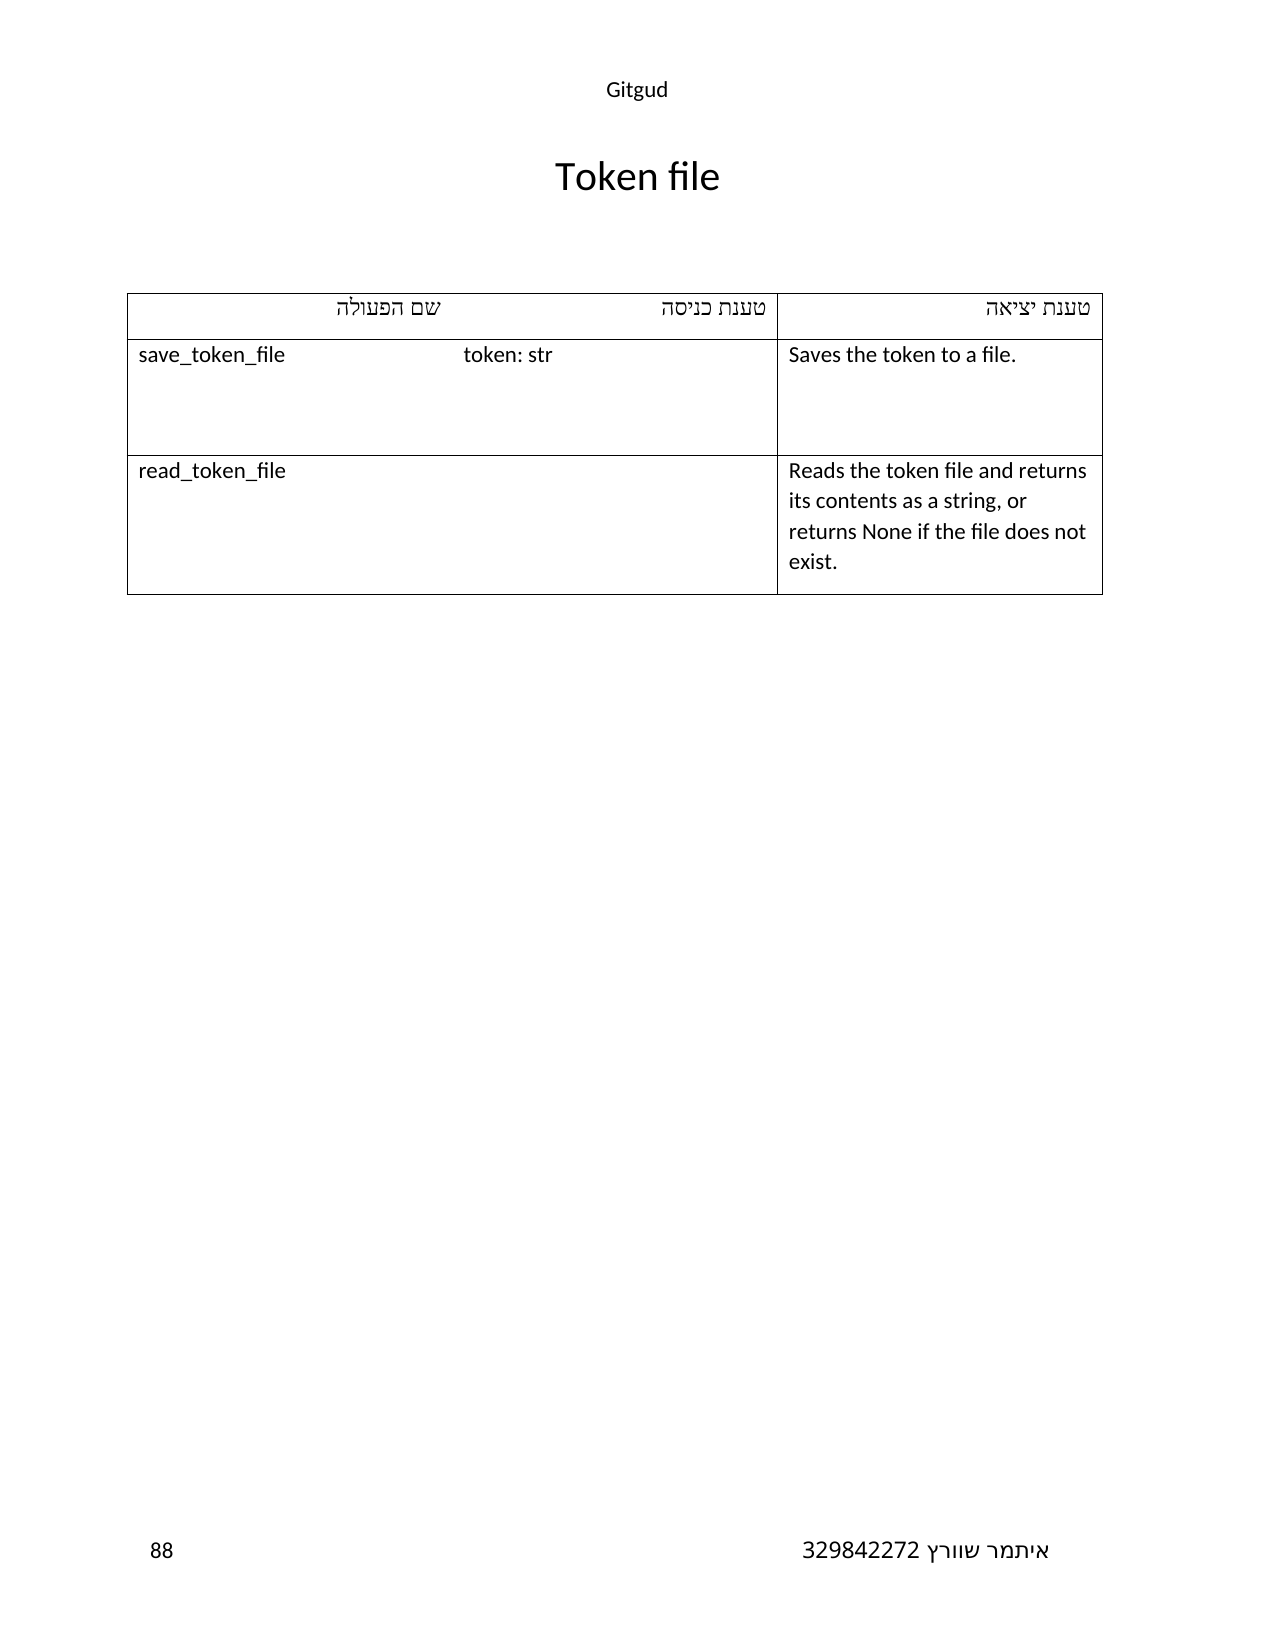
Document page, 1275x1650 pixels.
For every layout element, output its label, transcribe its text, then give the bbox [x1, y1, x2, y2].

table_header שם הפעולה [128, 294, 452, 339]
table_cell [452, 456, 777, 594]
table_header טענת יציאה [778, 294, 1102, 339]
text Token file [150, 150, 1125, 201]
table_cell read_token_file [128, 456, 452, 594]
table_header טענת כניסה [452, 294, 777, 339]
table_cell save_token_file [128, 340, 452, 455]
table_cell token: str [452, 340, 777, 455]
table_cell Saves the token to a file. [778, 340, 1102, 455]
table_cell Reads the token file and returns its contents as a string, or returns None if the file does not exist. [778, 456, 1102, 594]
